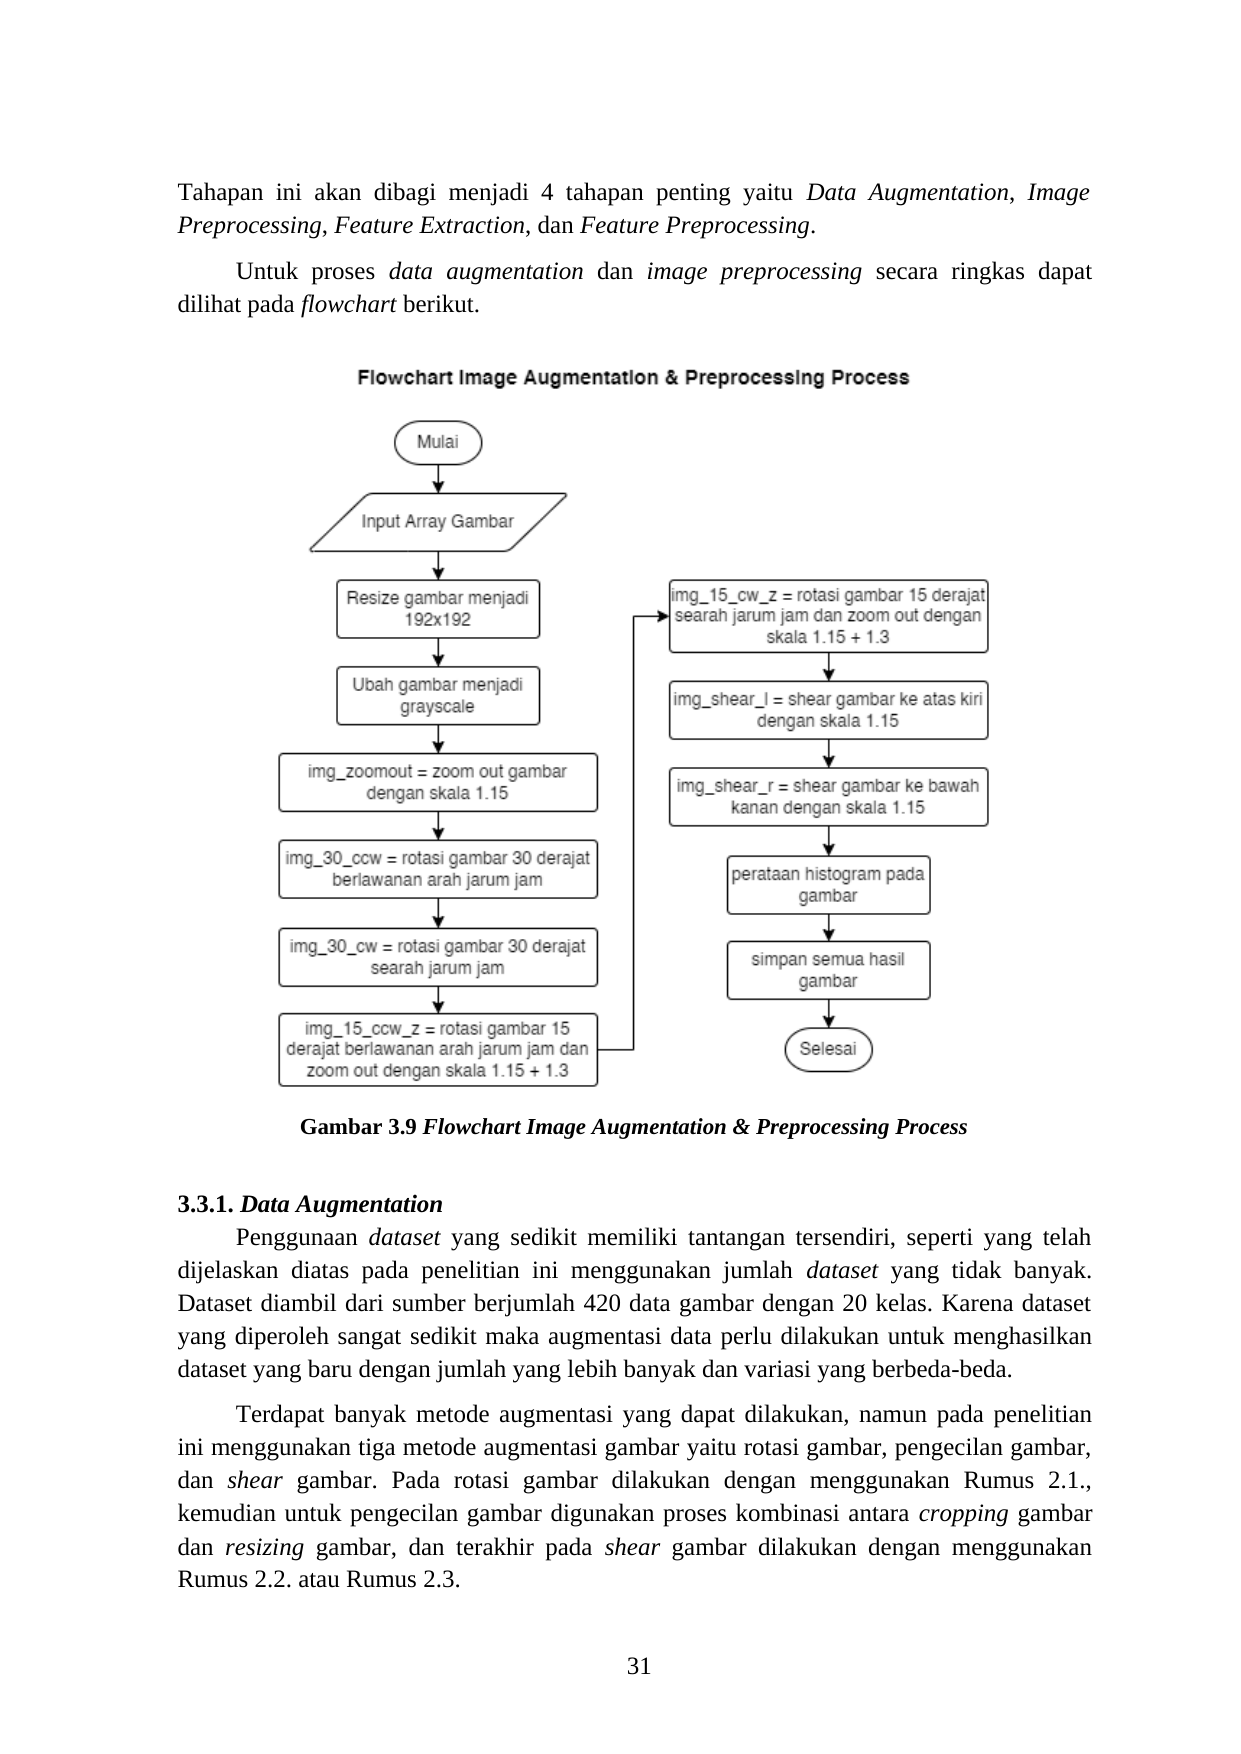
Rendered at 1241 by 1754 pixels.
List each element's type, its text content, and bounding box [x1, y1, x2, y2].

text Penggunaan dataset yang sedikit memiliki tantangan tersendiri, seperti yang telah dijelaskan diatas pada penelitian ini menggunakan jumlah dataset yang tidak banyak. Dataset diambil dari sumber berjumlah 420 data gambar dengan 20 kelas. Karena dataset yang diperoleh sangat sedikit maka augmentasi data perlu dilakukan untuk menghasilkan dataset yang baru dengan jumlah yang lebih banyak dan variasi yang berbeda-beda. [177, 1222, 1092, 1383]
picture [257, 334, 1012, 1110]
text Terdapat banyak metode augmentasi yang dapat dilakukan, namun pada penelitian ini menggunakan tiga metode augmentasi gambar yaitu rotasi gambar, pengecilan gambar, dan shear gambar. Pada rotasi gambar dilakukan dengan menggunakan Rumus 2.1., kemudian untuk pengecilan gambar digunakan proses kombinasi antara cropping gambar dan resizing gambar, dan terakhir pada shear gambar dilakukan dengan menggunakan Rumus 2.2. atau Rumus 2.3. [177, 1399, 1092, 1593]
text 3.3.1. Data Augmentation [177, 1189, 1092, 1218]
text Untuk proses data augmentation dan image preprocessing secara ringkas dapat dilihat pada flowchart berikut. [177, 256, 1092, 317]
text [177, 177, 1092, 239]
